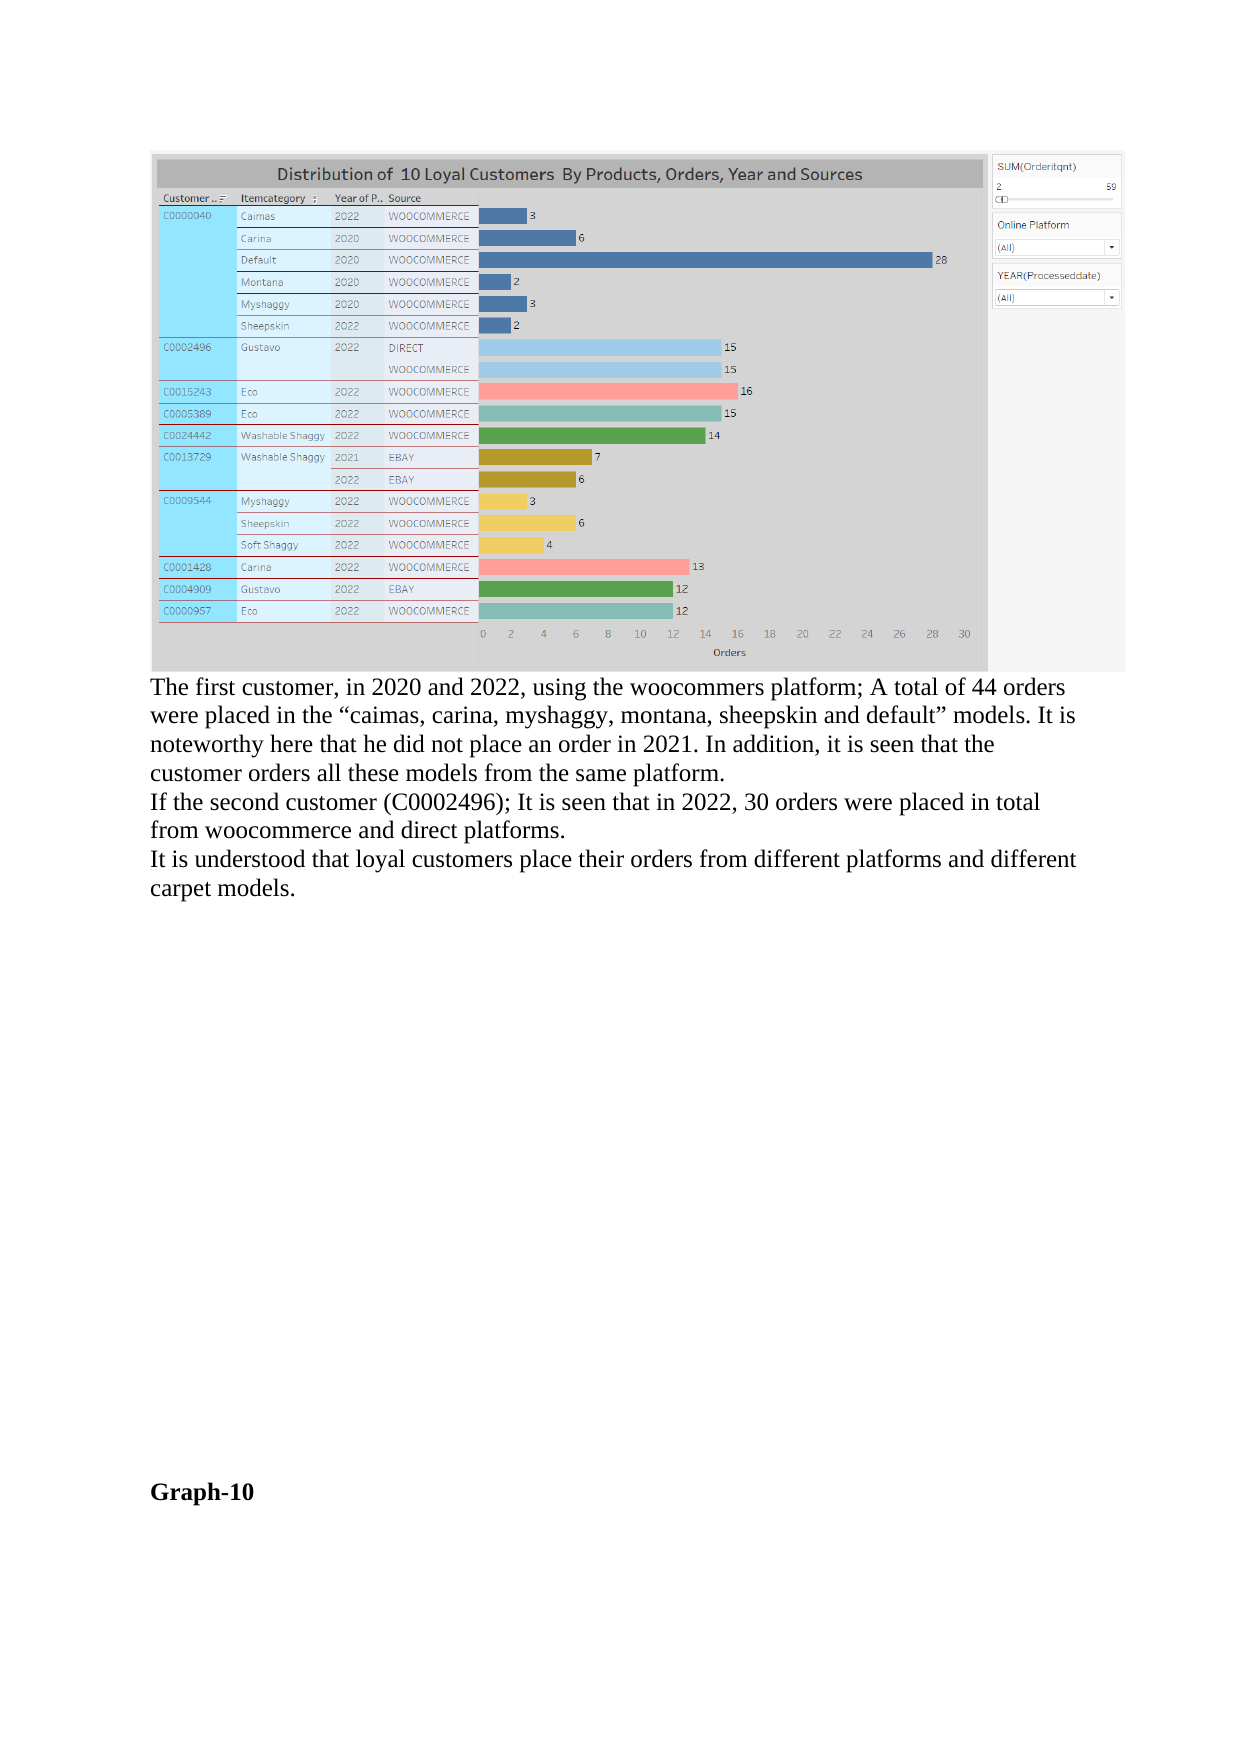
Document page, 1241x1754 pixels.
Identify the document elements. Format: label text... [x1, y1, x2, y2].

picture [150, 150, 1125, 672]
text Graph-10 [150, 1477, 1090, 1505]
text The first customer, in 2020 and 2022, using the woocommers platform; A total of 44 orders were placed in the “caimas, carina, myshaggy, montana, sheepskin and default” models. It is noteworthy here that he did not place an order in 2021. In addition, it is seen that the customer orders all these models from the same platform. [150, 672, 1090, 787]
text If the second customer (C0002496); It is seen that in 2022, 30 orders were placed in total from woocommerce and direct platforms. [150, 787, 1090, 844]
text It is understood that loyal customers place their orders from different platforms and different carpet models. [150, 844, 1090, 902]
